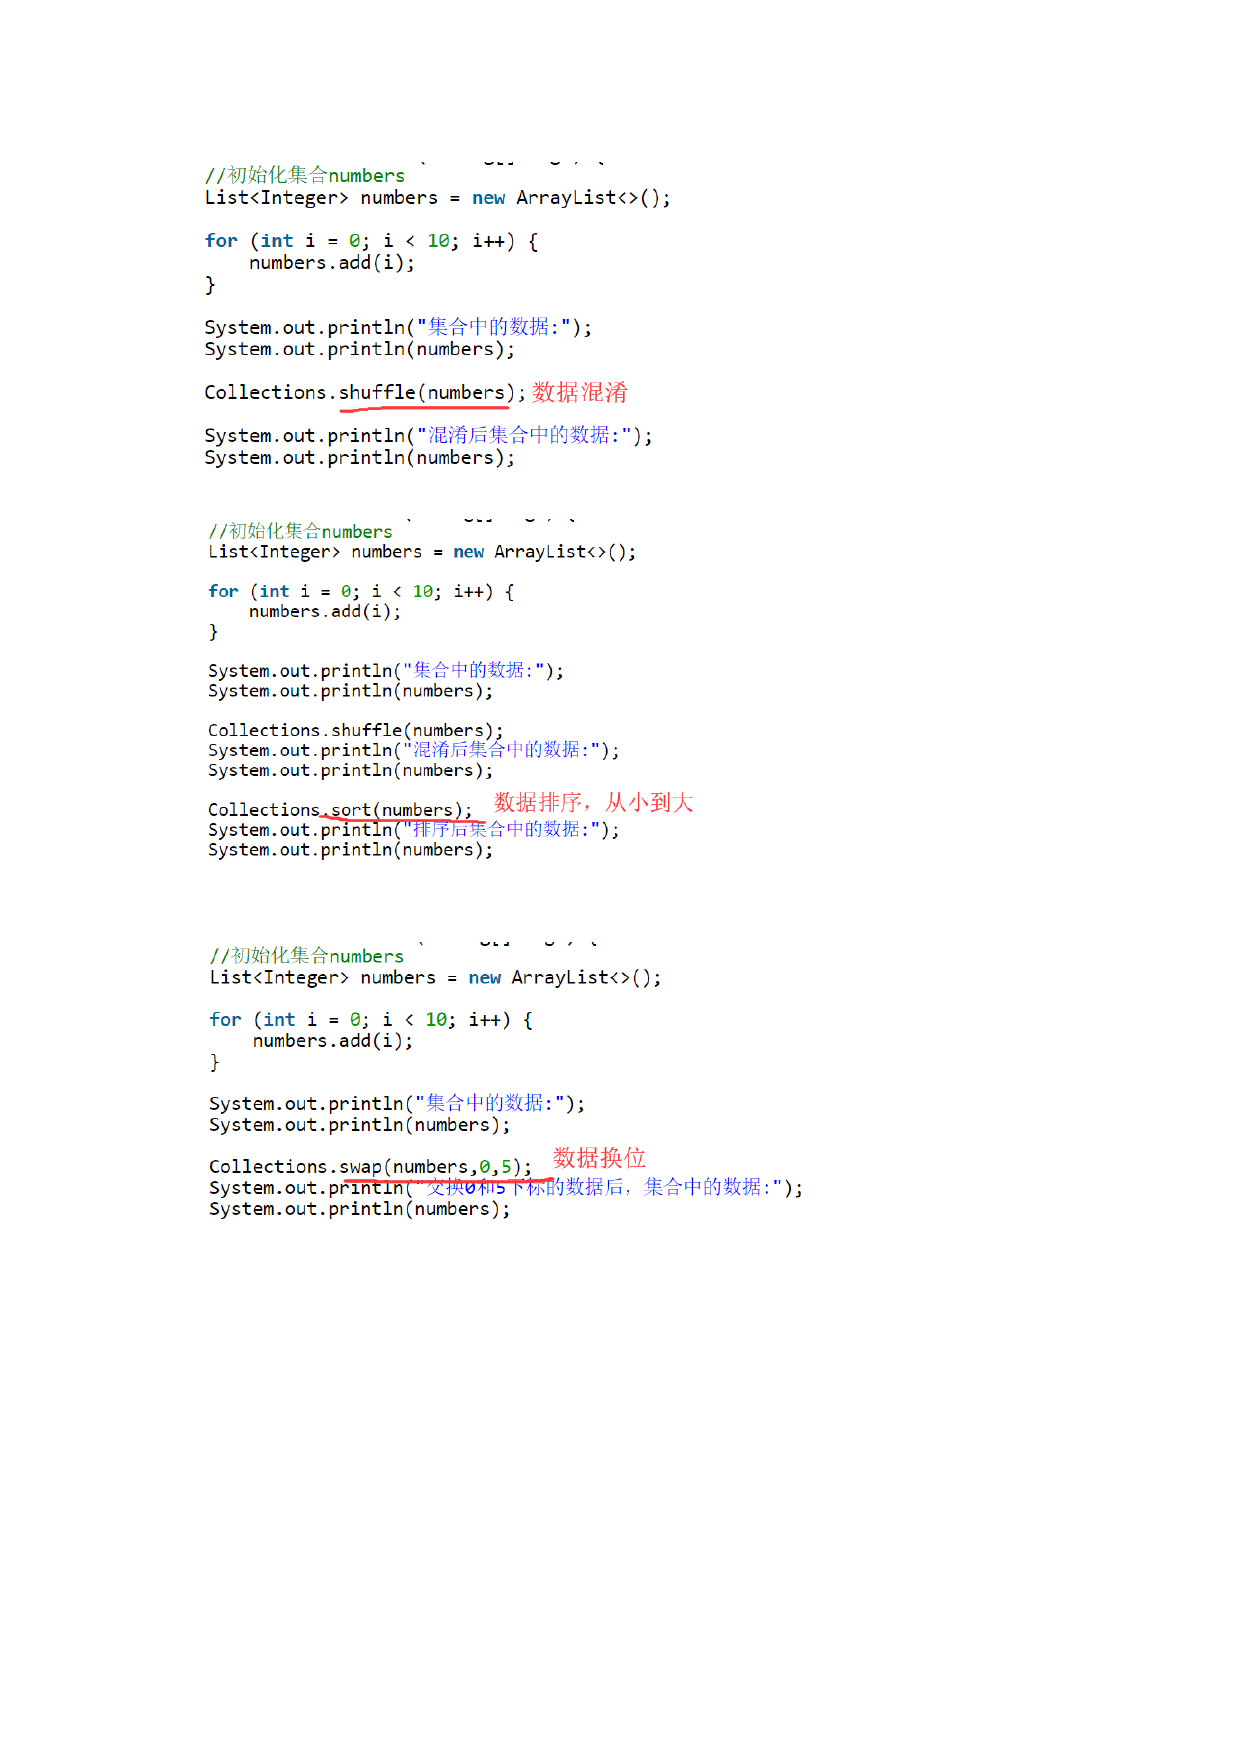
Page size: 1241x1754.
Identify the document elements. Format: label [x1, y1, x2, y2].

picture [187, 519, 782, 889]
picture [187, 162, 711, 493]
picture [187, 942, 835, 1240]
